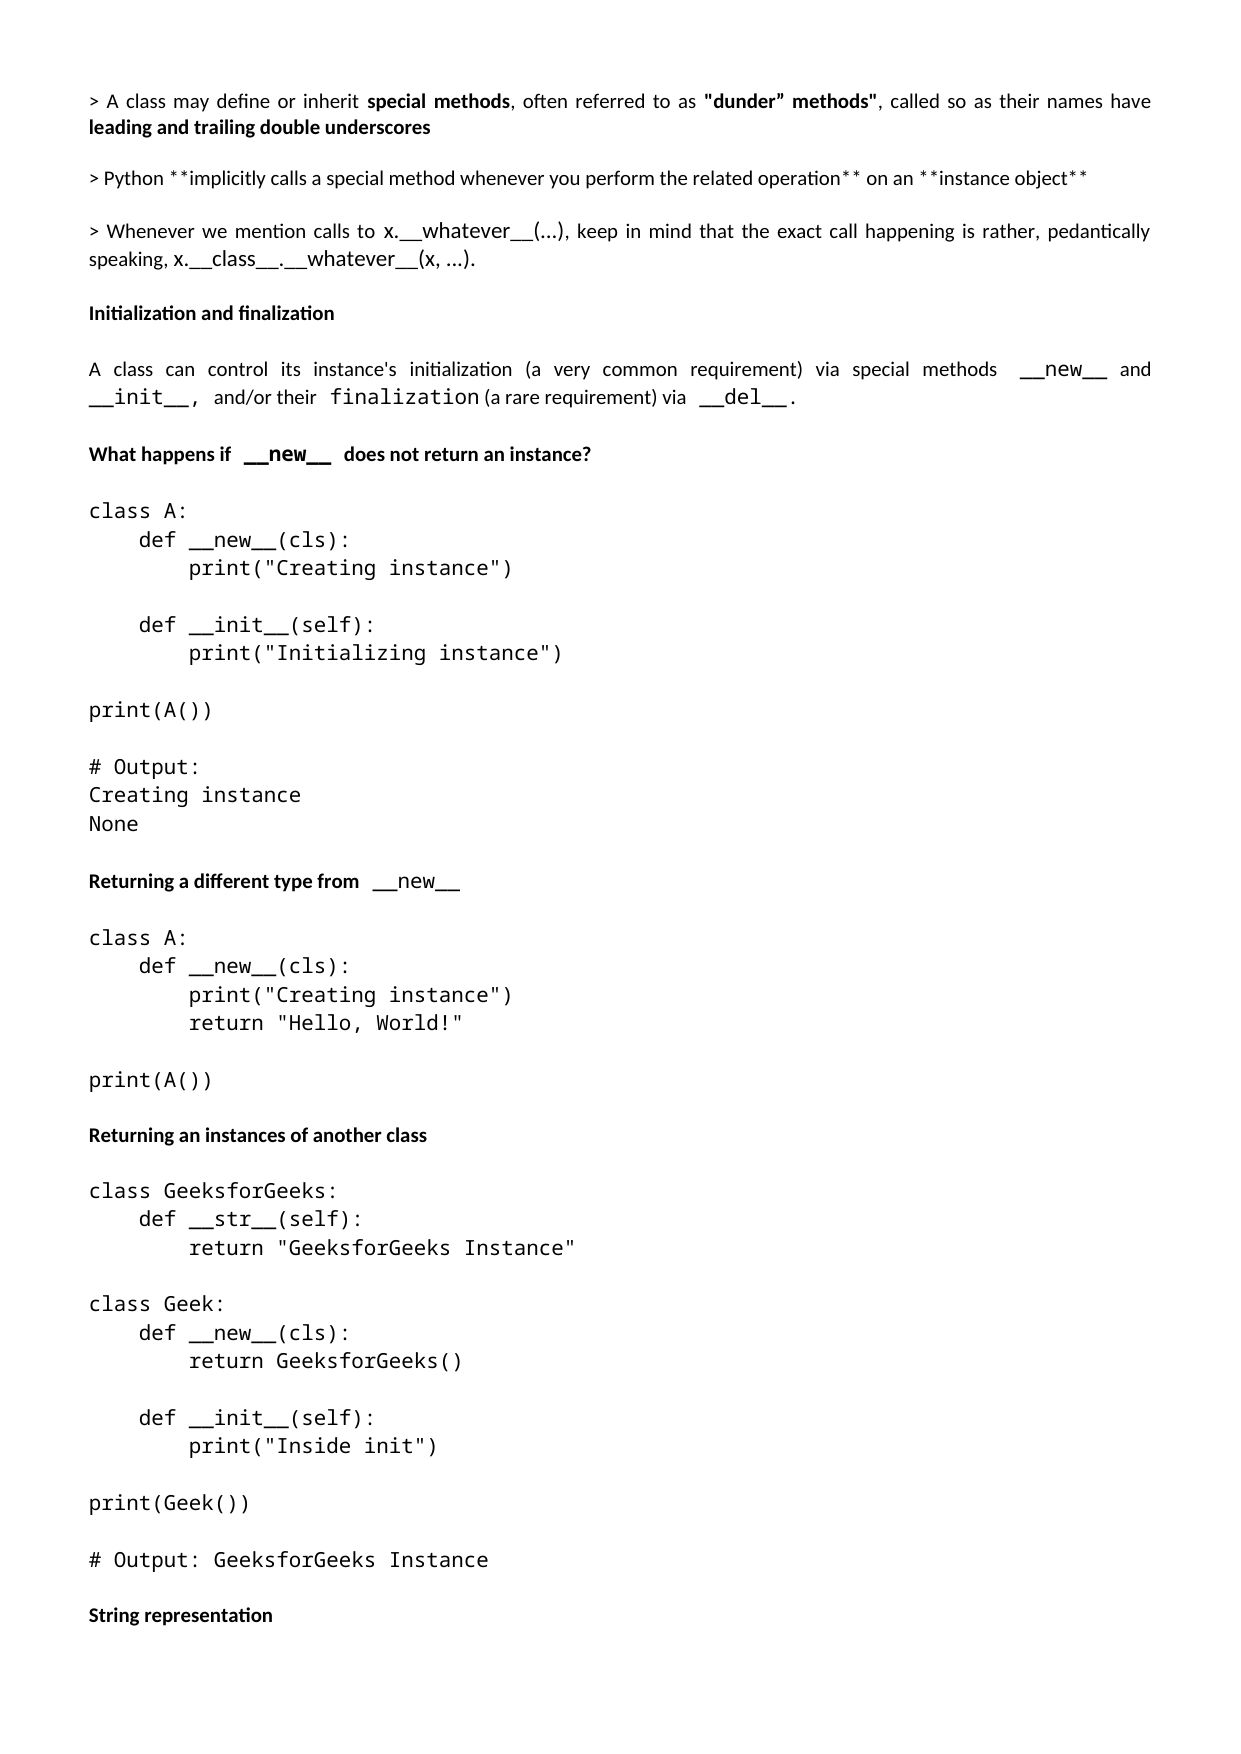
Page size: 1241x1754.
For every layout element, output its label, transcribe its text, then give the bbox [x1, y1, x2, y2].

text return "Hello, World!" [89, 1008, 1152, 1037]
text def __new__(cls): [89, 525, 1152, 553]
text return GeeksforGeeks() [89, 1346, 1152, 1375]
text String representation [89, 1602, 1152, 1627]
text > Whenever we mention calls to x.__whatever__(...), keep in mind that the exact call happening is rather, pedantically speaking, x.__class__.__whatever__(x, ...). [89, 216, 1152, 272]
text print(A()) [89, 695, 1152, 724]
text def __new__(cls): [89, 951, 1152, 980]
text print(A()) [89, 1065, 1152, 1093]
text print("Creating instance") [89, 553, 1152, 582]
text class A: [89, 923, 1152, 951]
text What happens if __new__ does not return an instance? [89, 439, 1152, 468]
text print("Initializing instance") [89, 638, 1152, 667]
text def __new__(cls): [89, 1318, 1152, 1346]
text None [89, 809, 1152, 837]
text Returning an instances of another class [89, 1122, 1152, 1147]
text class A: [89, 496, 1152, 525]
text # Output: [89, 752, 1152, 781]
text class GeeksforGeeks: [89, 1176, 1152, 1204]
text Creating instance [89, 781, 1152, 809]
text A class can control its instance's initialization (a very common requirement) via special methods __new__ and __init__, and/or their finalization (a rare requirement) via __del__. [89, 354, 1152, 411]
text > A class may define or inherit special methods, often referred to as "dunder” methods", called so as their names have leading and trailing double underscores [89, 89, 1152, 139]
text print("Inside init") [89, 1431, 1152, 1460]
text def __init__(self): [89, 610, 1152, 638]
text def __str__(self): [89, 1204, 1152, 1233]
text print("Creating instance") [89, 980, 1152, 1008]
text def __init__(self): [89, 1403, 1152, 1431]
text return "GeeksforGeeks Instance" [89, 1233, 1152, 1261]
text Returning a different type from __new__ [89, 866, 1152, 894]
text class Geek: [89, 1289, 1152, 1318]
text print(Geek()) [89, 1488, 1152, 1517]
text # Output: GeeksforGeeks Instance [89, 1545, 1152, 1573]
text Initialization and finalization [89, 300, 1152, 326]
text > Python **implicitly calls a special method whenever you perform the related operation** on an **instance object** [89, 165, 1152, 190]
